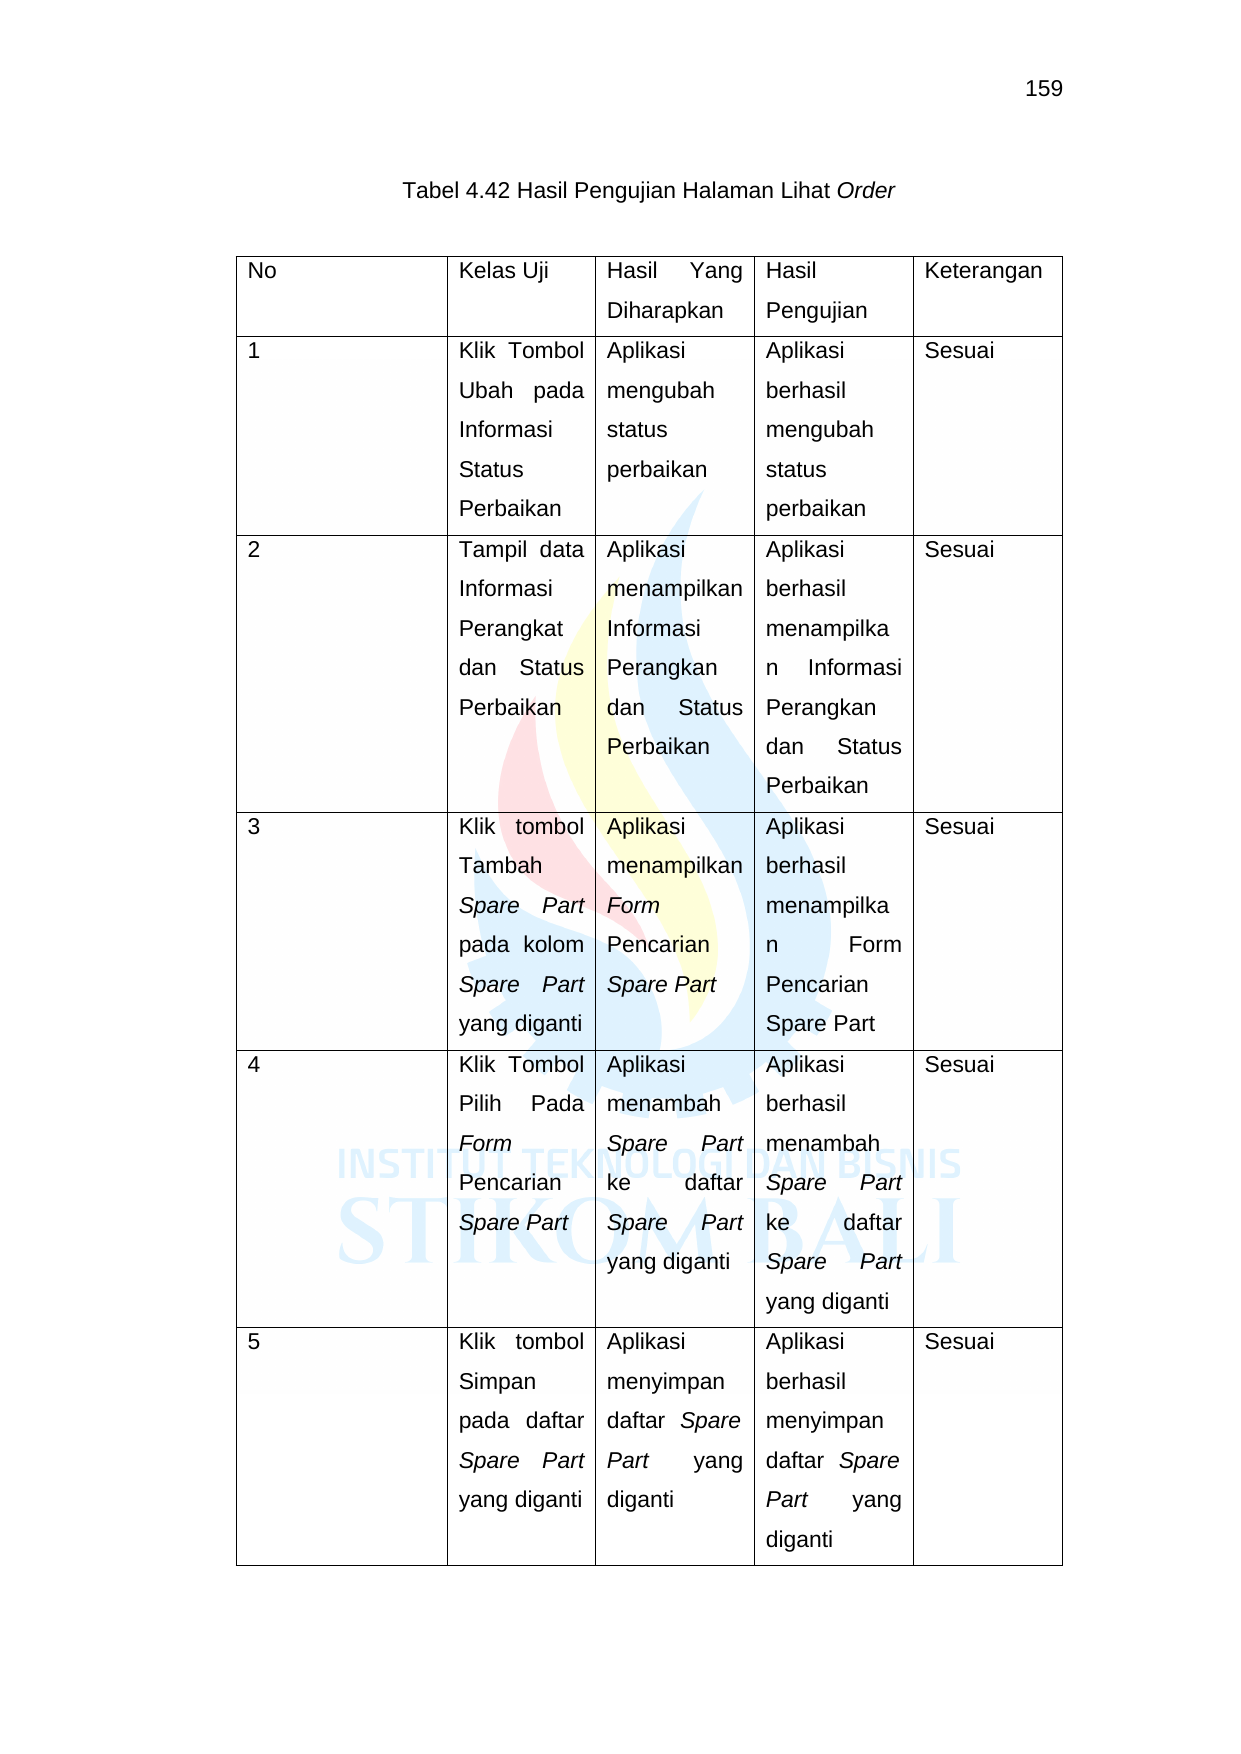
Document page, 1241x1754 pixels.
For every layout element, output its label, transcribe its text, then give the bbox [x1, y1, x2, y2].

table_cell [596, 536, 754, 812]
text Tabel 4.42 Hasil Pengujian Halaman Lihat Order [236, 177, 1063, 203]
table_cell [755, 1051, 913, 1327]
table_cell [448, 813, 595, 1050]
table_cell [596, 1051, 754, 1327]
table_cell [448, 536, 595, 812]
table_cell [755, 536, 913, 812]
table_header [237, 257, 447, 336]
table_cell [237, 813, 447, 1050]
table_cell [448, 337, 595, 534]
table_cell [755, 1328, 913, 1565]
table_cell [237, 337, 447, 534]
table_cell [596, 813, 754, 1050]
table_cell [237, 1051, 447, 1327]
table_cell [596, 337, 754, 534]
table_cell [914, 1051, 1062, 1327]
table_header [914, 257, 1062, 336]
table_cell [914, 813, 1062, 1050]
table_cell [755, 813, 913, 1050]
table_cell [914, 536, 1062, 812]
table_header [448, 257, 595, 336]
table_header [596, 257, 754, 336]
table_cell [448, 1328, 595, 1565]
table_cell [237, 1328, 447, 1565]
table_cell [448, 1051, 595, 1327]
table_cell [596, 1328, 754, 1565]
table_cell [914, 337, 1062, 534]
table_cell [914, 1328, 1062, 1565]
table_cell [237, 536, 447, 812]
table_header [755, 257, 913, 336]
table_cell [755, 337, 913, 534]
